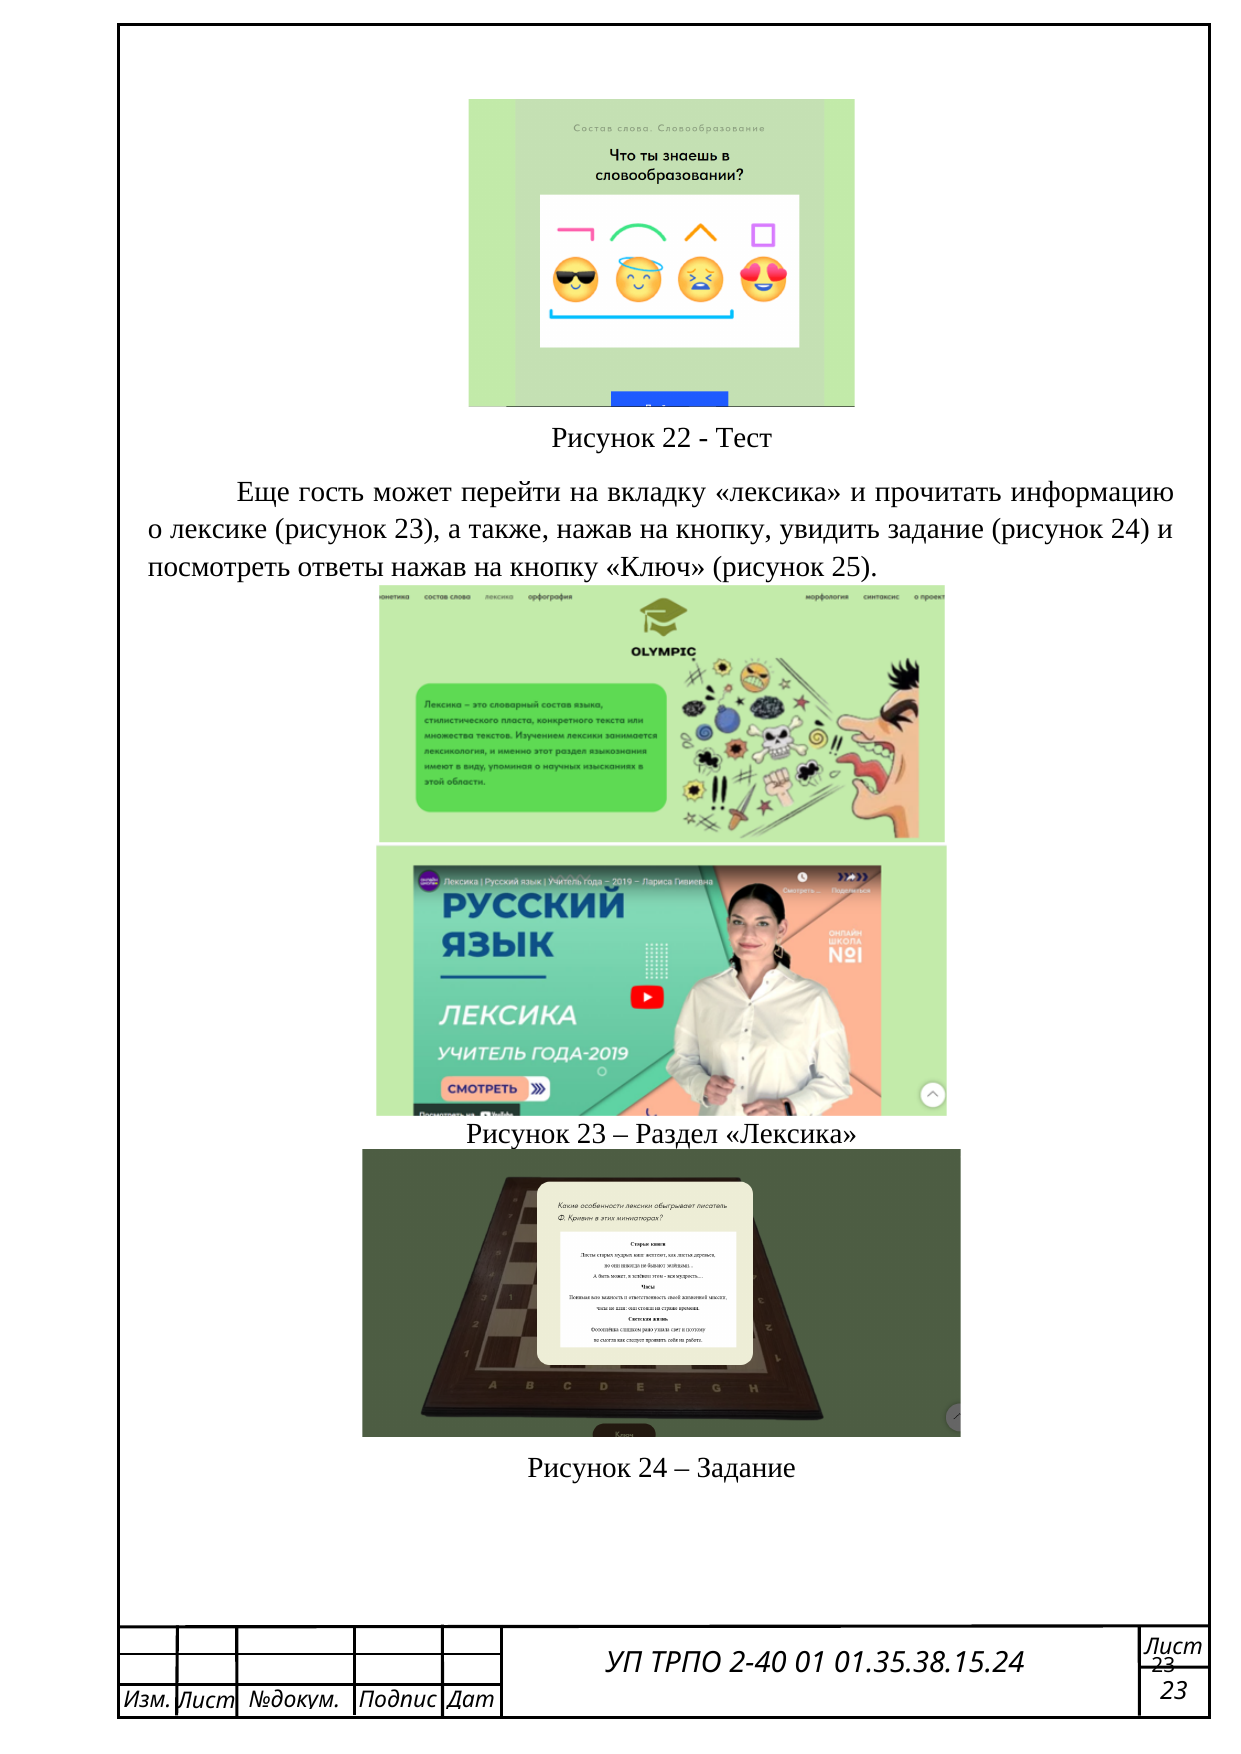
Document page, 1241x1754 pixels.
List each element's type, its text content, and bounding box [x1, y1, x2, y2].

text Рисунок 23 – Раздел «Лексика» [148, 1116, 1175, 1150]
picture [468, 99, 855, 407]
picture [362, 1149, 961, 1437]
text Рисунок 24 – Задание [148, 1450, 1175, 1484]
picture [376, 583, 947, 1117]
text Рисунок 22 - Тест [148, 421, 1175, 454]
text Еще гость может перейти на вкладку «лексика» и прочитать информацию о лексике (рисунок 23), а также, нажав на кнопку, увидить задание (рисунок 24) и посмотреть ответы нажав на кнопку «Ключ» (рисунок 25). [148, 471, 1175, 583]
